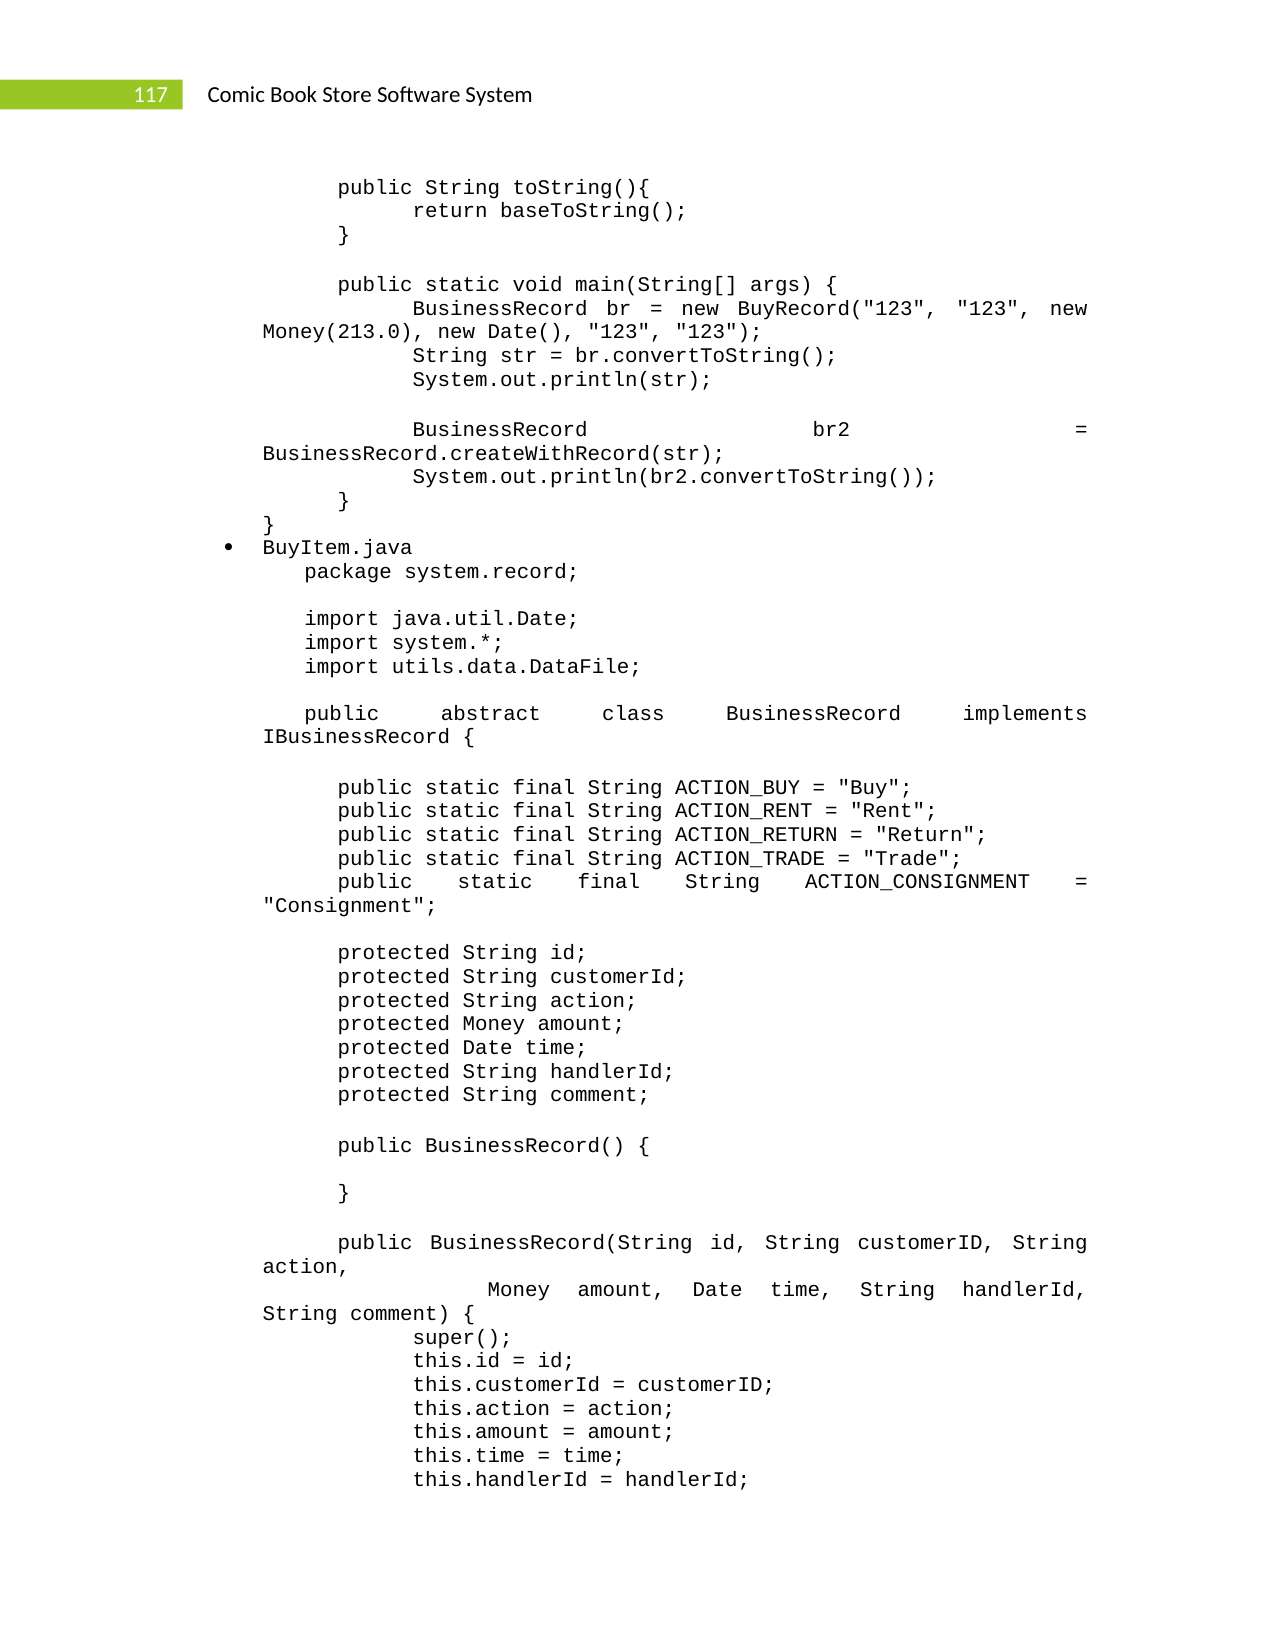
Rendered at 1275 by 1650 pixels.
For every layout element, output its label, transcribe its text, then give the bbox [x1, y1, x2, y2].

list } [262, 490, 1087, 514]
list public static final String ACTION_RETURN = "Return"; [262, 824, 1087, 848]
list this.customerId = customerID; [262, 1374, 1087, 1398]
list return baseToString(); [262, 200, 1087, 224]
list public static final String ACTION_BUY = "Buy"; [262, 777, 1087, 801]
list public static void main(String[] args) { [262, 274, 1087, 298]
list protected String handlerId; [262, 1061, 1087, 1084]
list protected String id; [262, 942, 1087, 966]
list protected String comment; [262, 1084, 1087, 1108]
list } [262, 1182, 1087, 1206]
list this.time = time; [262, 1445, 1087, 1469]
list BuyItem.java [225, 537, 1087, 561]
list super(); [262, 1327, 1087, 1350]
list public static final String ACTION_CONSIGNMENT = "Consignment"; [262, 871, 1087, 919]
list System.out.println(br2.convertToString()); [262, 466, 1087, 490]
list BusinessRecord br2 = BusinessRecord.createWithRecord(str); [262, 419, 1087, 466]
list public String toString(){ [262, 177, 1087, 200]
list protected String action; [262, 990, 1087, 1013]
list BusinessRecord br = new BuyRecord("123", "123", new Money(213.0), new Date(), "123", "123"); [262, 298, 1087, 345]
list this.id = id; [262, 1350, 1087, 1374]
list protected Money amount; [262, 1013, 1087, 1037]
list System.out.println(str); [262, 369, 1087, 392]
list public static final String ACTION_TRADE = "Trade"; [262, 848, 1087, 871]
list import system.*; [262, 632, 1087, 656]
list } [262, 514, 1087, 537]
list String str = br.convertToString(); [262, 345, 1087, 369]
list protected Date time; [262, 1037, 1087, 1061]
list this.amount = amount; [262, 1421, 1087, 1445]
list import java.util.Date; [262, 608, 1087, 632]
list Money amount, Date time, String handlerId, String comment) { [262, 1279, 1087, 1327]
list public static final String ACTION_RENT = "Rent"; [262, 801, 1087, 824]
list } [262, 224, 1087, 248]
list this.handlerId = handlerId; [262, 1469, 1087, 1492]
list protected String customerId; [262, 966, 1087, 990]
list public BusinessRecord(String id, String customerID, String action, [262, 1232, 1087, 1279]
list this.action = action; [262, 1398, 1087, 1421]
list package system.record; [262, 561, 1087, 585]
list import utils.data.DataFile; [262, 656, 1087, 679]
list public abstract class BusinessRecord implements IBusinessRecord { [262, 703, 1087, 750]
list public BusinessRecord() { [262, 1134, 1087, 1158]
